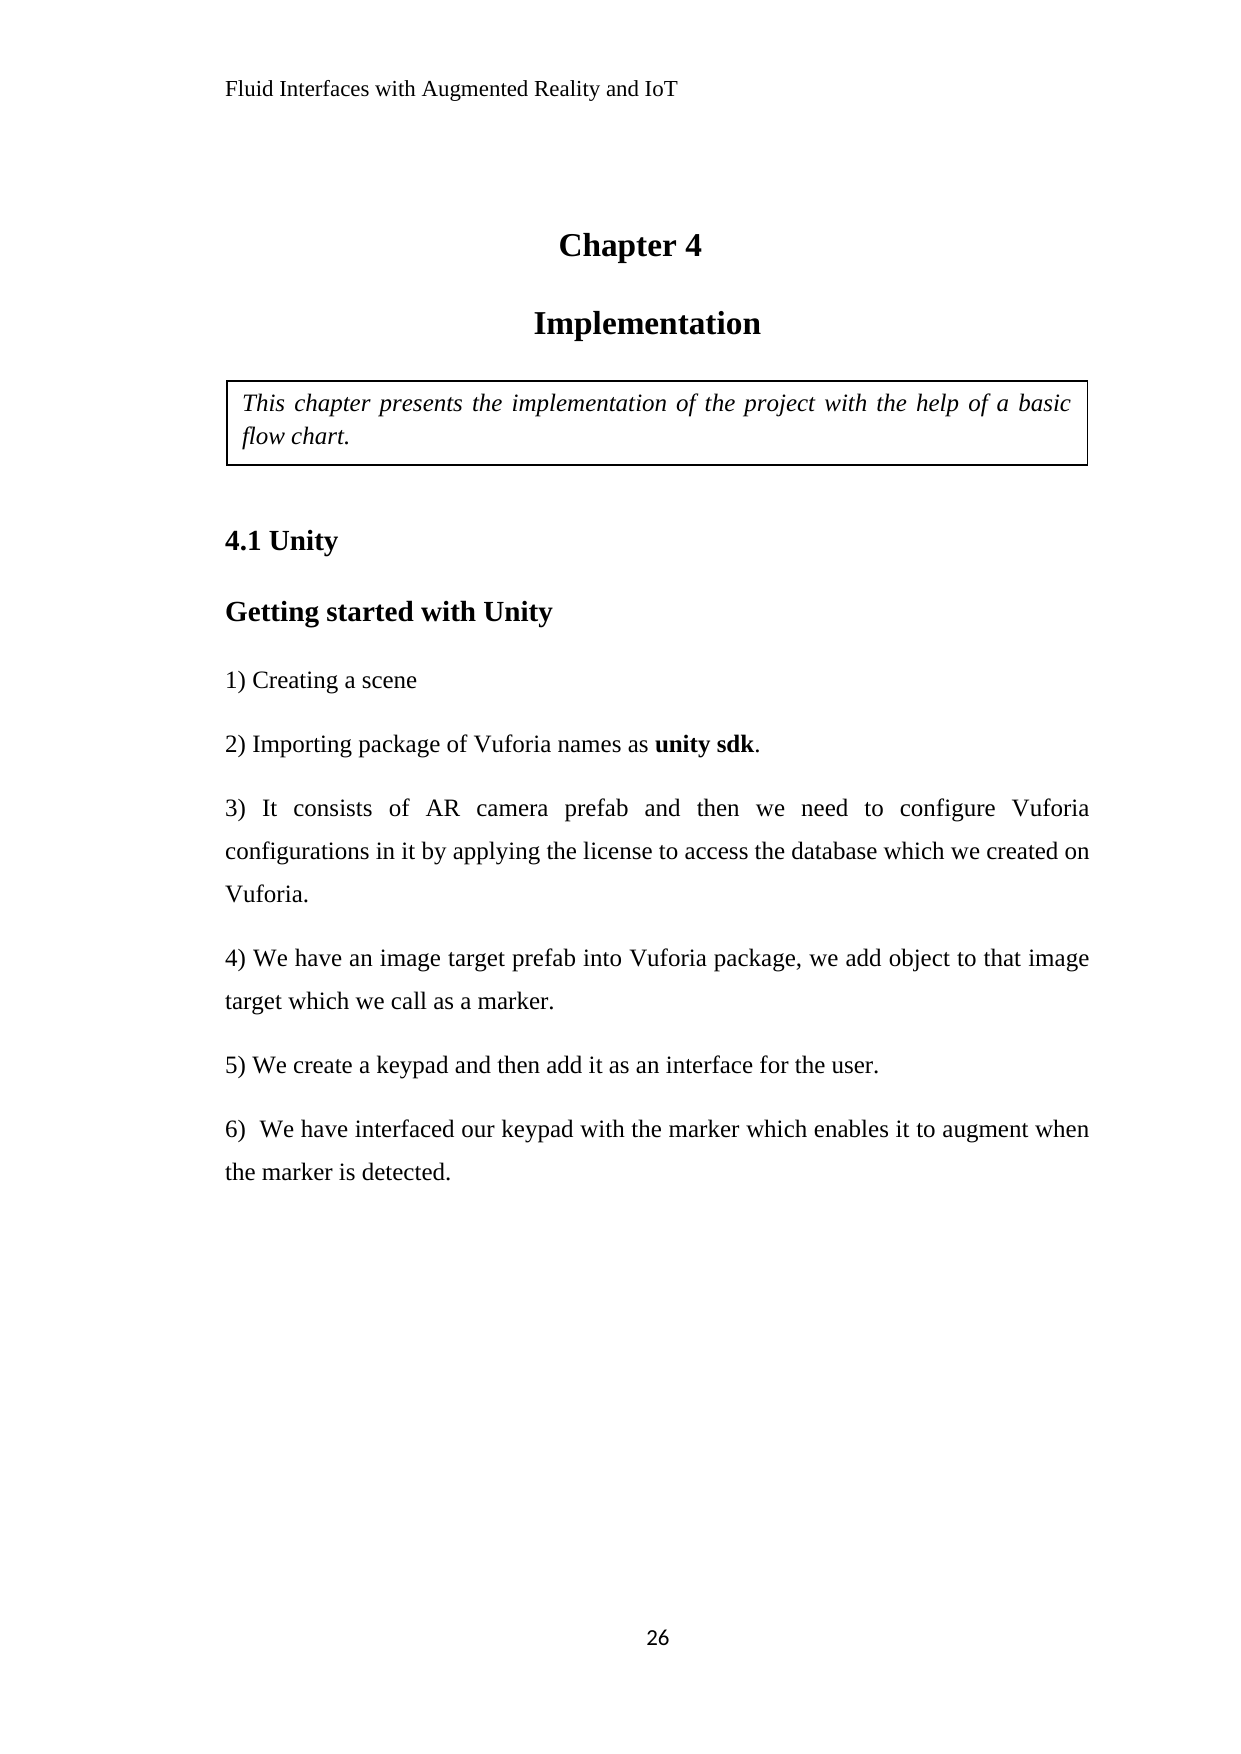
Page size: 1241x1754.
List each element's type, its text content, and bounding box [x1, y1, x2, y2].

text 4) We have an image target prefab into Vuforia package, we add object to that image target which we call as a marker. [225, 943, 1090, 1015]
text 5) We create a keypad and then add it as an interface for the user. [225, 1050, 1090, 1079]
text Chapter 4 [225, 225, 1090, 263]
text Getting started with Unity [225, 594, 1090, 627]
text Implementation [225, 303, 1090, 342]
text 3) It consists of AR camera prefab and then we need to configure Vuforia configurations in it by applying the license to access the database which we created on Vuforia. [225, 793, 1090, 908]
text 6) We have interfaced our keypad with the marker which enables it to augment when the marker is detected. [225, 1114, 1090, 1186]
text 4.1 Unity [225, 523, 1090, 556]
text 2) Importing package of Vuforia names as unity sdk. [225, 729, 1090, 758]
text 1) Creating a scene [225, 665, 1090, 694]
